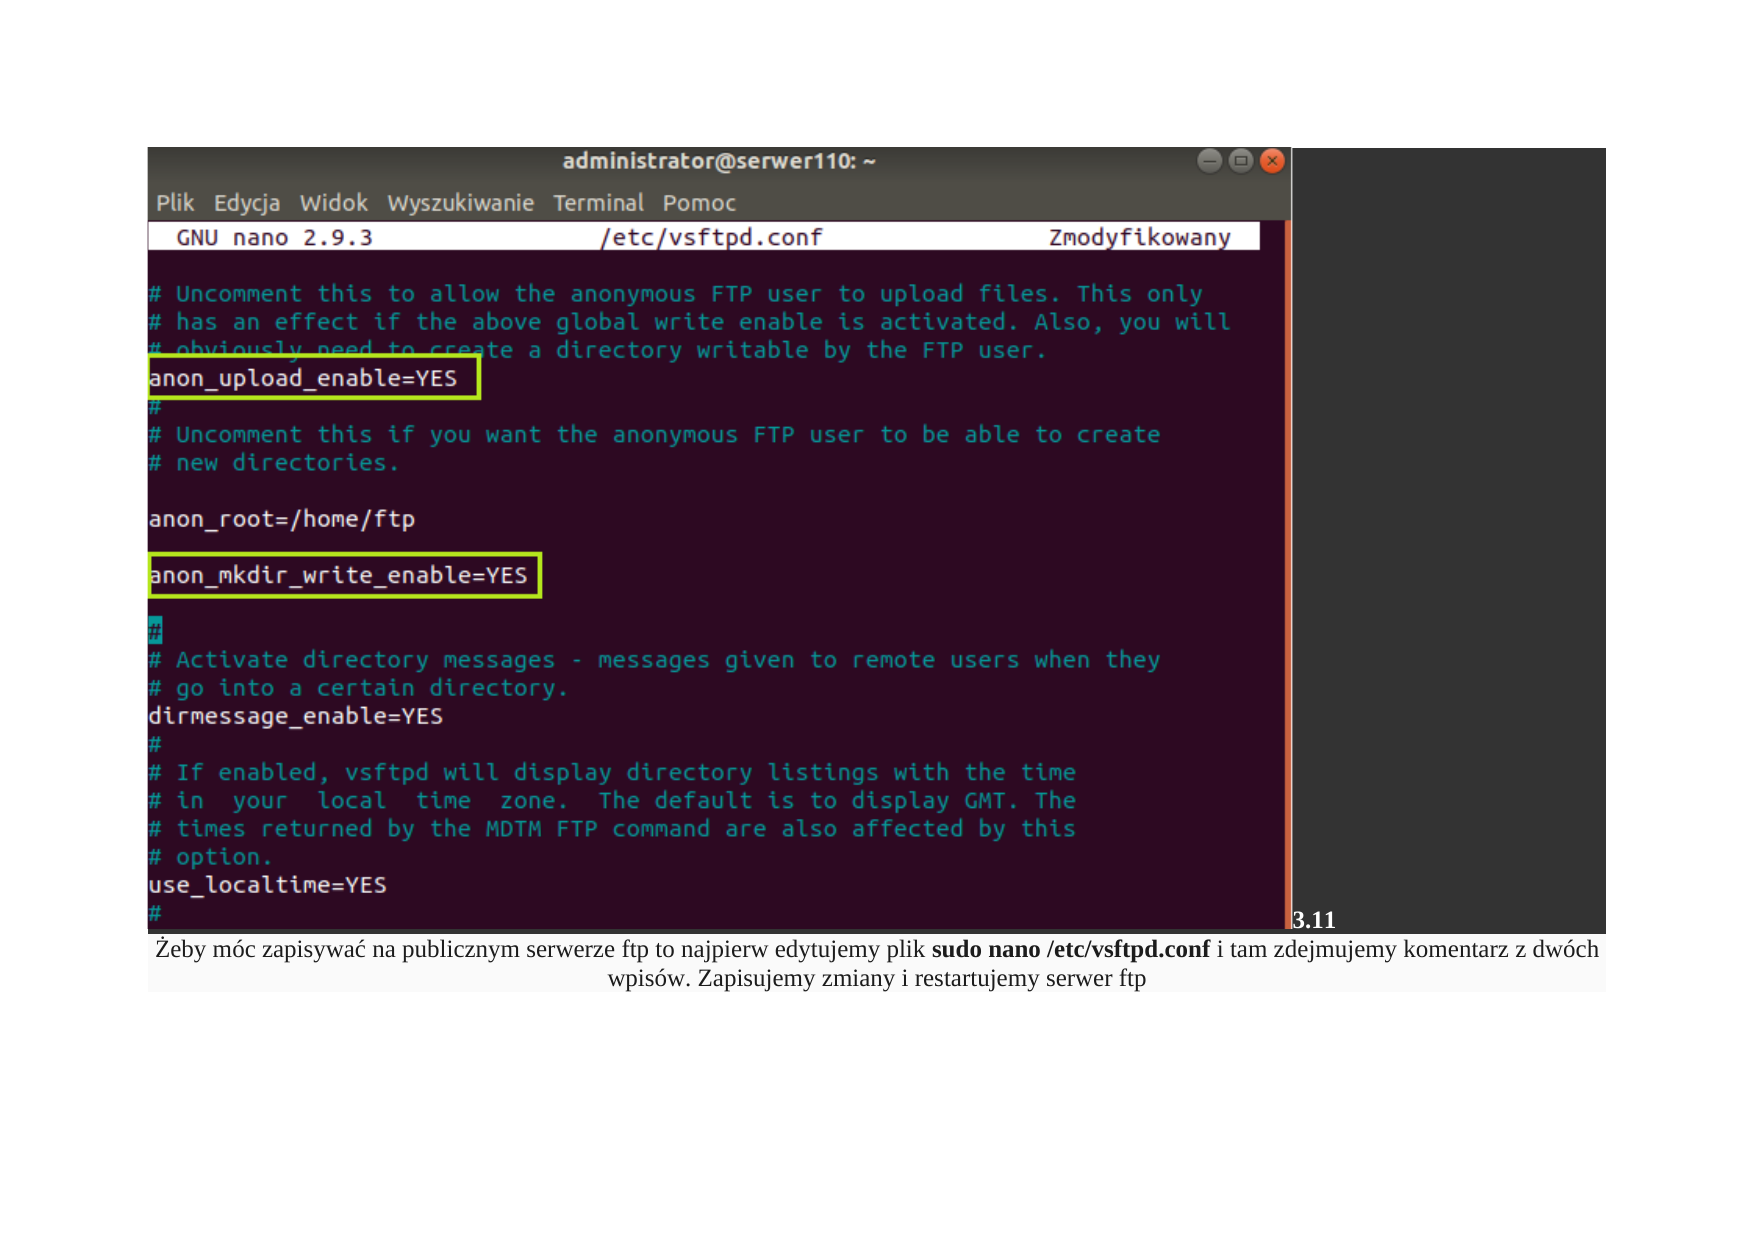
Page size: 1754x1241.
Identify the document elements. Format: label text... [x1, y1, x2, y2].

picture [147, 147, 1293, 929]
text Żeby móc zapisywać na publicznym serwerze ftp to najpierw edytujemy plik sudo nano /etc/vsftpd.conf i tam zdejmujemy komentarz z dwóch wpisów. Zapisujemy zmiany i restartujemy serwer ftp [148, 934, 1606, 992]
